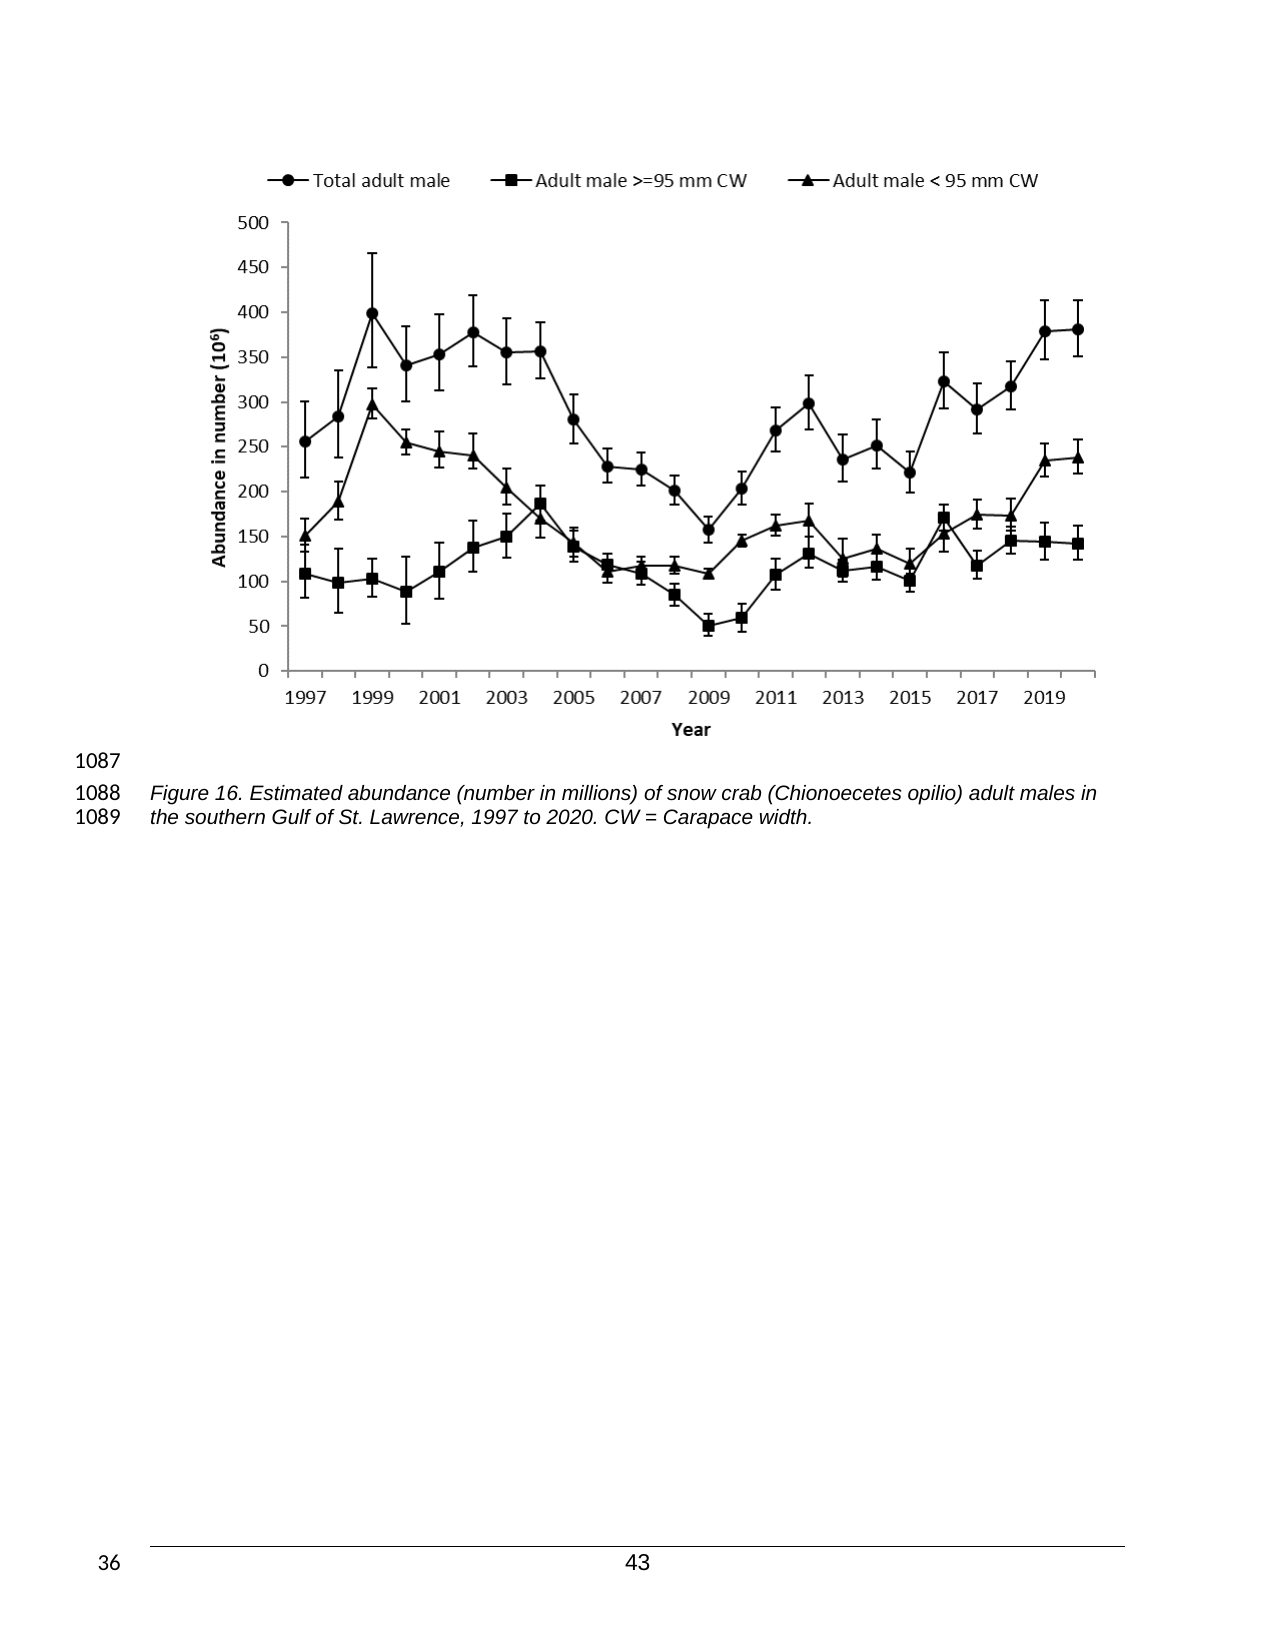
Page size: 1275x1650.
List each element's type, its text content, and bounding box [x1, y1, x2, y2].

text Figure 16. Estimated abundance (number in millions) of snow crab (Chionoecetes opilio) adult males in the southern Gulf of St. Lawrence, 1997 to 2020. CW = Carapace width. [150, 781, 1125, 828]
picture [179, 150, 1120, 768]
